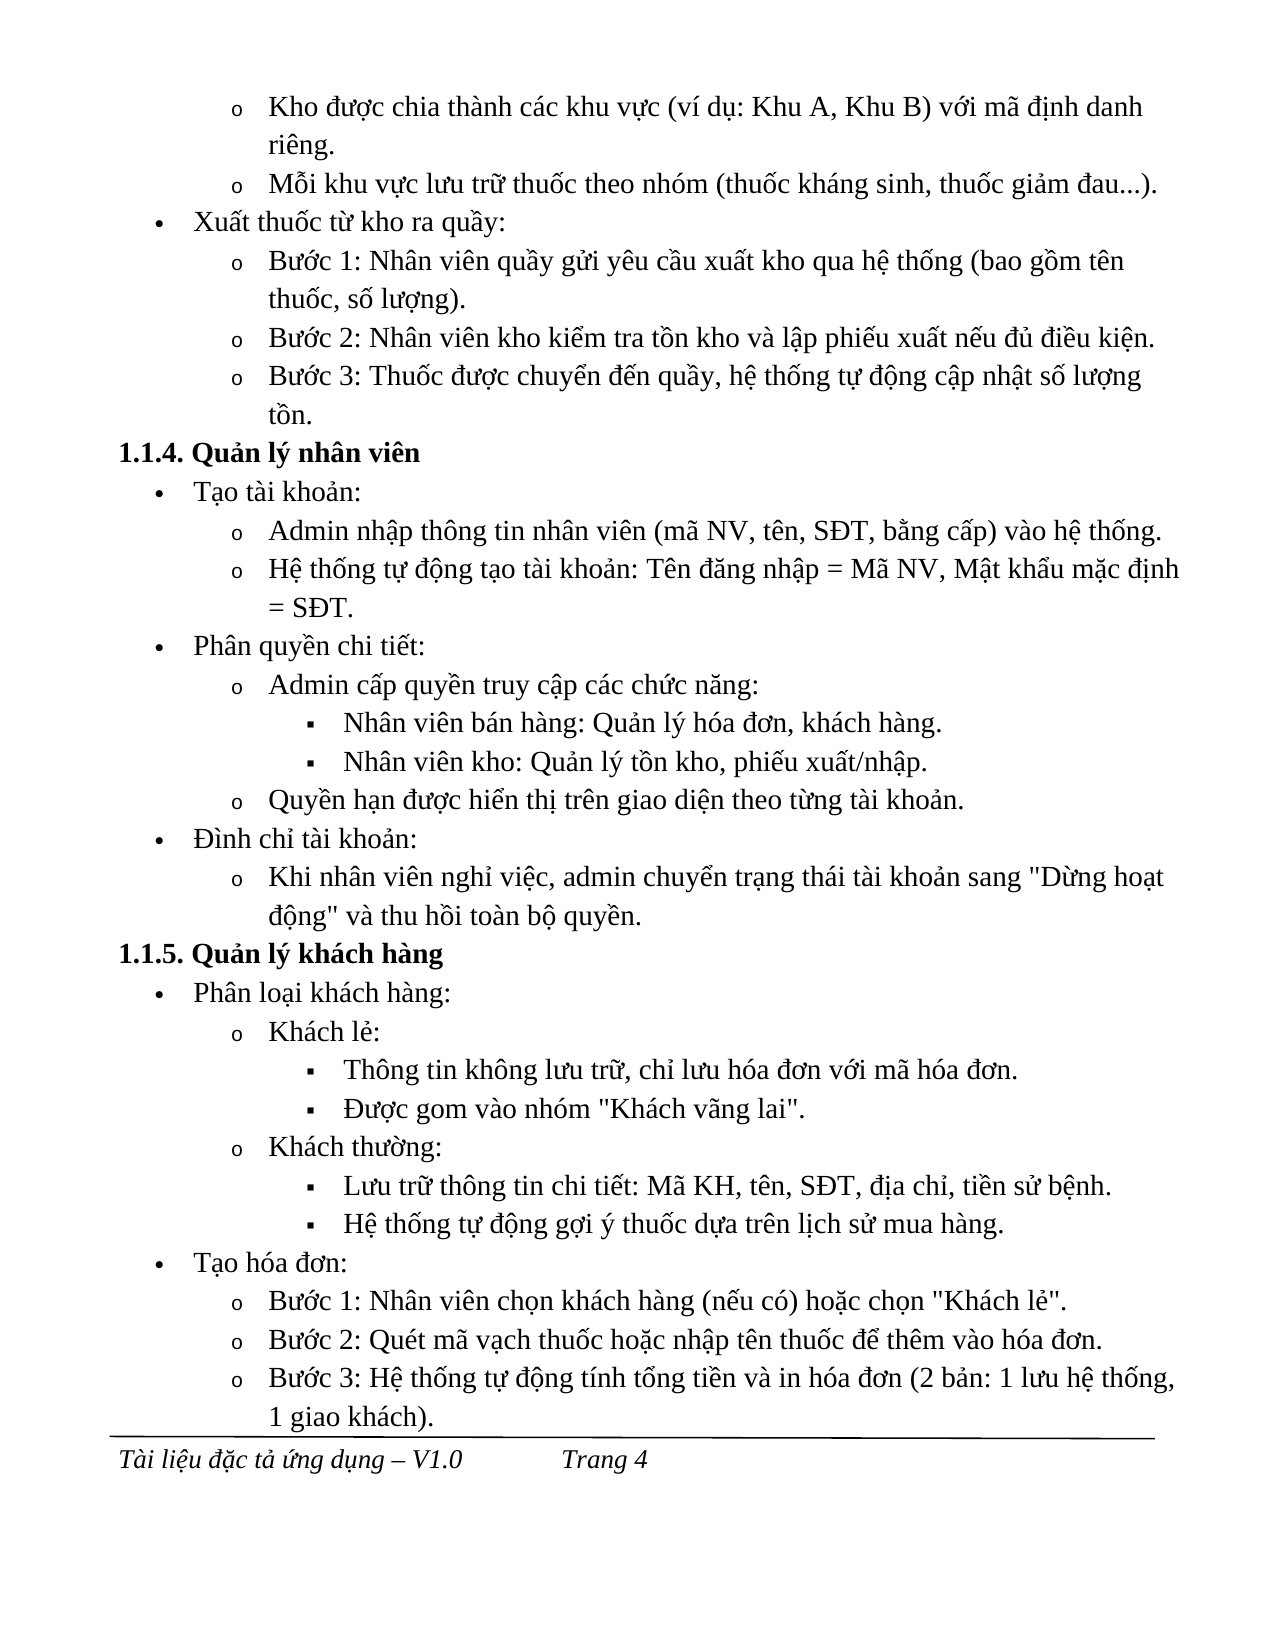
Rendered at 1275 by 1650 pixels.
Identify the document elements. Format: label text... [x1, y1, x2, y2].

list Bước 1: Nhân viên quầy gửi yêu cầu xuất kho qua hệ thống (bao gồm tên thuốc, số lượng). [231, 243, 1186, 315]
list Tạo hóa đơn: [156, 1245, 1186, 1278]
list Khi nhân viên nghỉ việc, admin chuyển trạng thái tài khoản sang "Dừng hoạt động" và thu hồi toàn bộ quyền. [231, 859, 1186, 932]
list Admin nhập thông tin nhân viên (mã NV, tên, SĐT, bằng cấp) vào hệ thống. [231, 513, 1186, 546]
text 1.1.5. Quản lý khách hàng [118, 937, 1186, 970]
list Nhân viên bán hàng: Quản lý hóa đơn, khách hàng. [306, 705, 1186, 739]
list Phân quyền chi tiết: [156, 628, 1186, 662]
list Đình chỉ tài khoản: [156, 821, 1186, 854]
list Quyền hạn được hiển thị trên giao diện theo từng tài khoản. [231, 782, 1186, 816]
text 1.1.4. Quản lý nhân viên [118, 436, 1186, 469]
list Admin cấp quyền truy cập các chức năng: [231, 667, 1186, 700]
list Khách thường: [231, 1129, 1186, 1163]
list Xuất thuốc từ kho ra quầy: [156, 204, 1186, 238]
list Được gom vào nhóm "Khách vãng lai". [306, 1091, 1186, 1124]
list Bước 3: Hệ thống tự động tính tổng tiền và in hóa đơn (2 bản: 1 lưu hệ thống, 1 giao khách). [231, 1361, 1186, 1433]
list Hệ thống tự động tạo tài khoản: Tên đăng nhập = Mã NV, Mật khẩu mặc định = SĐT. [231, 551, 1186, 623]
list Kho được chia thành các khu vực (ví dụ: Khu A, Khu B) với mã định danh riêng. [231, 89, 1186, 161]
list Bước 1: Nhân viên chọn khách hàng (nếu có) hoặc chọn "Khách lẻ". [231, 1283, 1186, 1317]
list Hệ thống tự động gợi ý thuốc dựa trên lịch sử mua hàng. [306, 1206, 1186, 1240]
list Thông tin không lưu trữ, chỉ lưu hóa đơn với mã hóa đơn. [306, 1052, 1186, 1086]
list Lưu trữ thông tin chi tiết: Mã KH, tên, SĐT, địa chỉ, tiền sử bệnh. [306, 1168, 1186, 1201]
list Phân loại khách hàng: [156, 975, 1186, 1009]
list Tạo tài khoản: [156, 474, 1186, 508]
list Mỗi khu vực lưu trữ thuốc theo nhóm (thuốc kháng sinh, thuốc giảm đau...). [231, 166, 1186, 199]
list Nhân viên kho: Quản lý tồn kho, phiếu xuất/nhập. [306, 744, 1186, 777]
list Bước 3: Thuốc được chuyển đến quầy, hệ thống tự động cập nhật số lượng tồn. [231, 358, 1186, 431]
list Bước 2: Nhân viên kho kiểm tra tồn kho và lập phiếu xuất nếu đủ điều kiện. [231, 320, 1186, 353]
list Bước 2: Quét mã vạch thuốc hoặc nhập tên thuốc để thêm vào hóa đơn. [231, 1322, 1186, 1356]
list Khách lẻ: [231, 1014, 1186, 1047]
